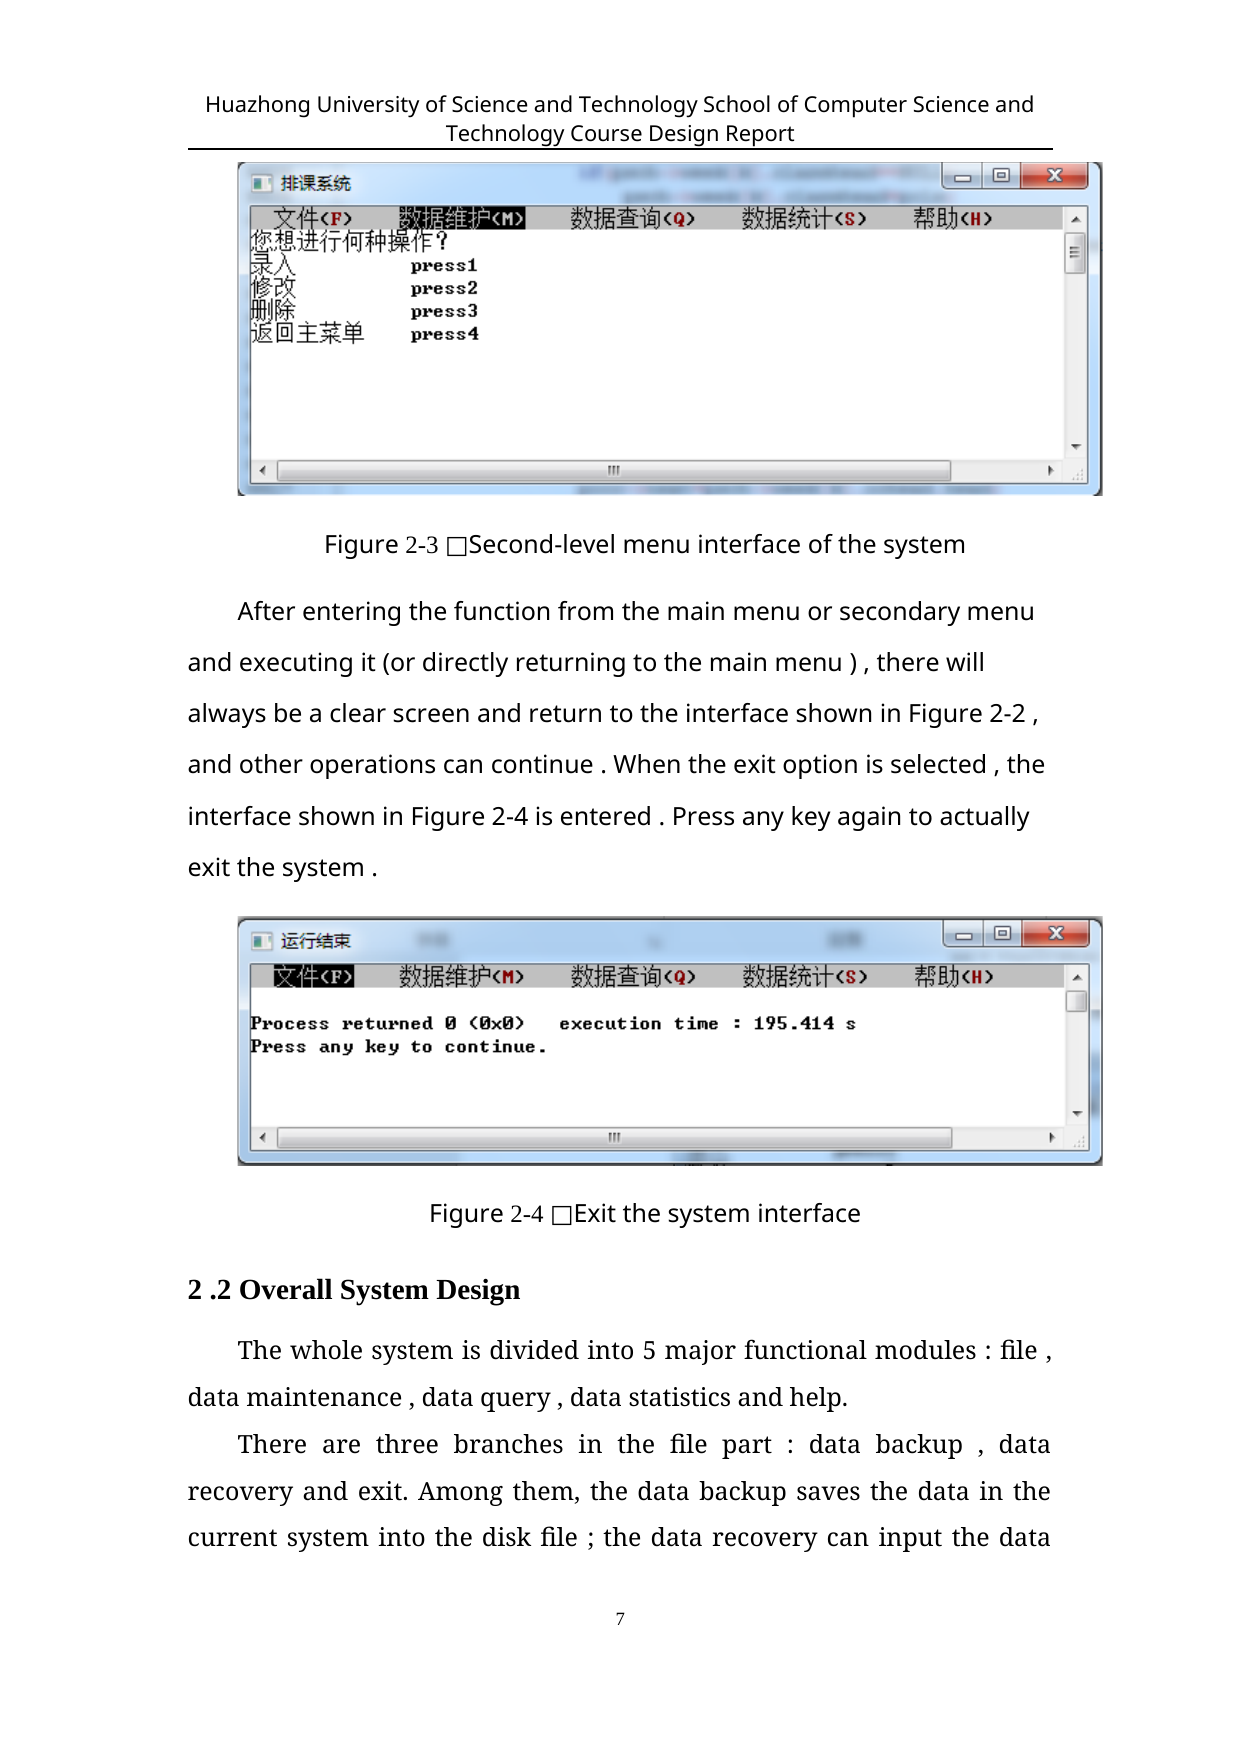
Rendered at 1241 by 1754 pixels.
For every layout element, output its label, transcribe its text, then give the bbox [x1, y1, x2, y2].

picture [237, 916, 1103, 1166]
text Figure 2-4 □Exit the system interface [187, 1196, 1053, 1230]
picture [237, 162, 1103, 496]
subtitle 2 .2 Overall System Design [187, 1272, 1053, 1306]
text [187, 1416, 1053, 1556]
text After entering the function from the main menu or secondary menu and executing it (or directly returning to the main menu ) , there will always be a clear screen and return to the interface shown in Figure 2-2 , and other operations can continue . When the exit option is selected , the interface shown in Figure 2-4 is entered . Press any key again to actually exit the system . [187, 594, 1053, 883]
text Figure 2-3 □Second-level menu interface of the system [187, 527, 1053, 561]
text The whole system is divided into 5 major functional modules : file , data maintenance , data query , data statistics and help. [187, 1322, 1053, 1416]
